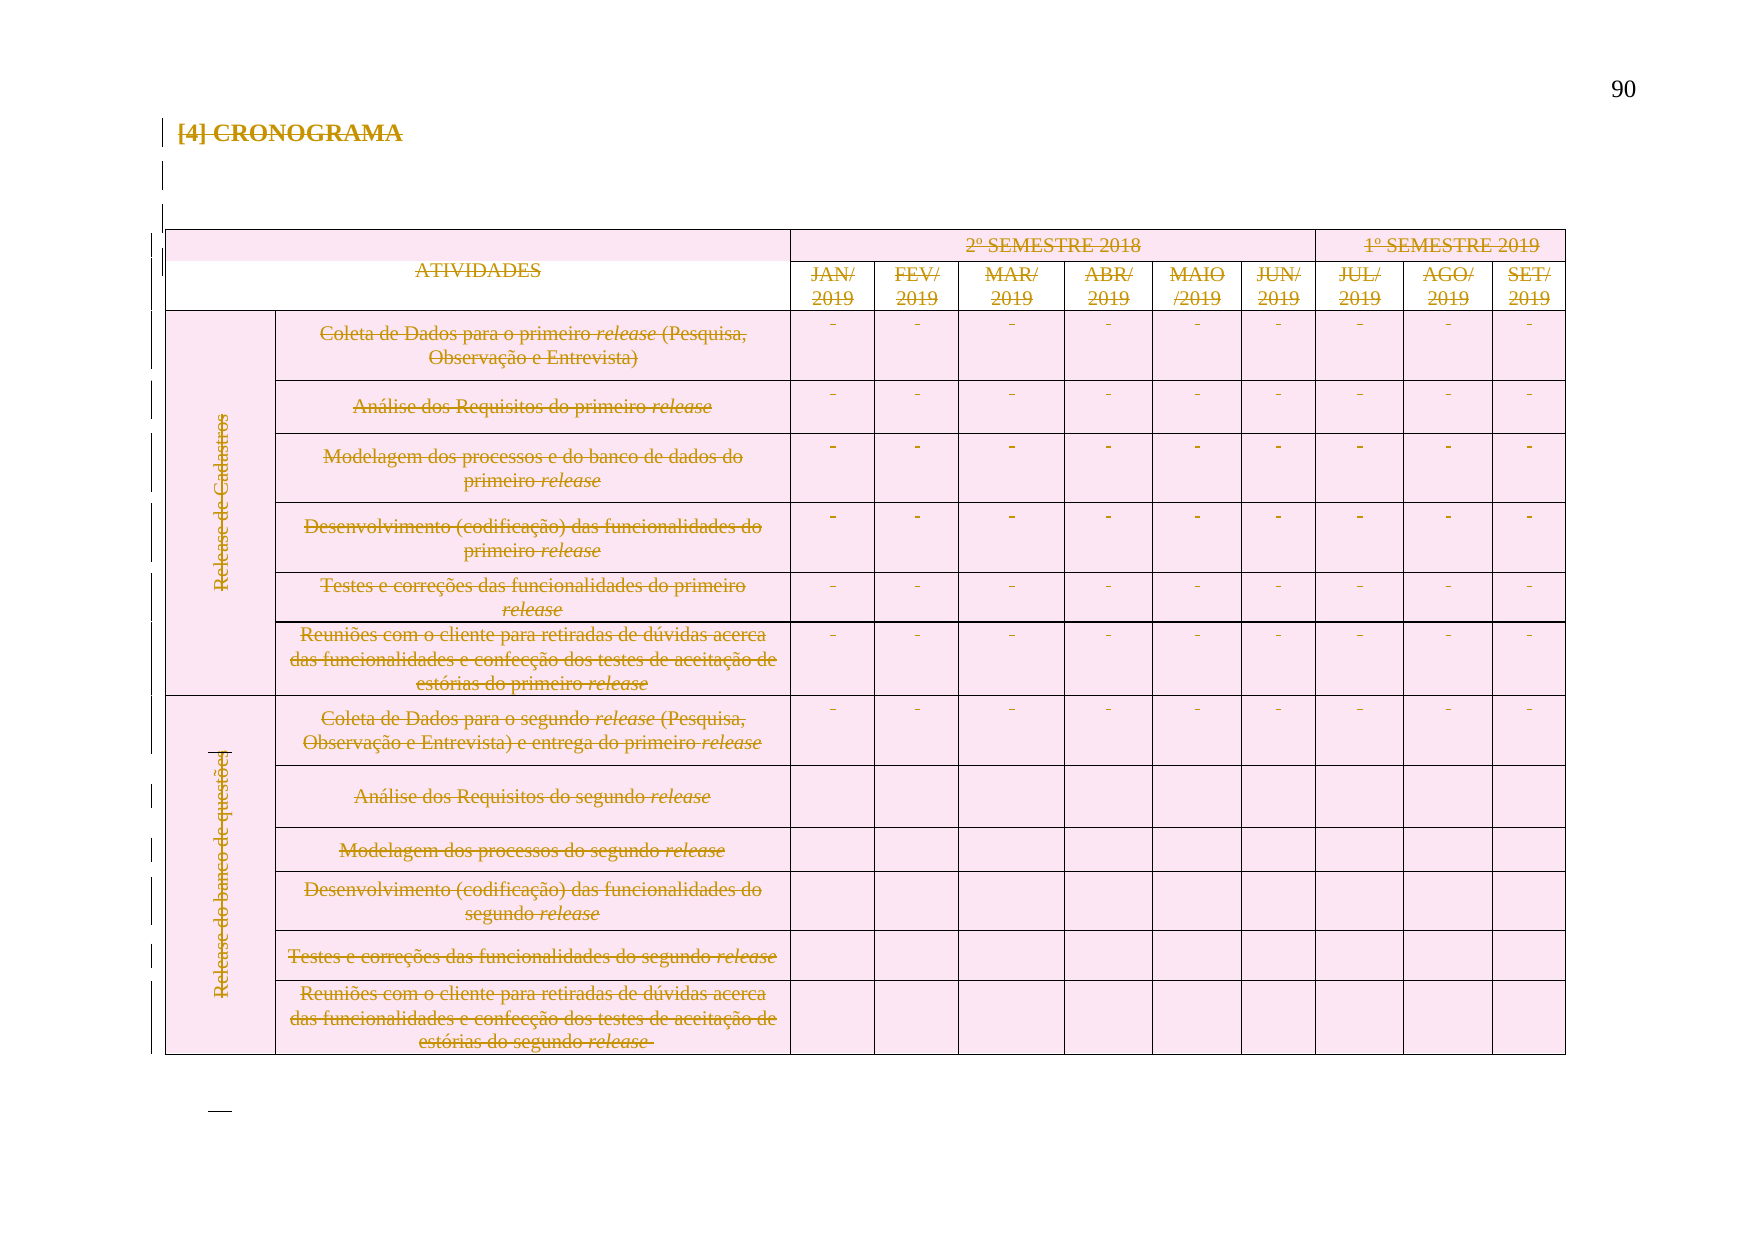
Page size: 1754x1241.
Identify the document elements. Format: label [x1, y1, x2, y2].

table_cell [875, 262, 958, 310]
table_cell [1404, 262, 1492, 310]
table_cell [959, 262, 1064, 310]
table_cell [1065, 262, 1152, 310]
table_cell [1153, 262, 1241, 310]
table_cell [1493, 262, 1565, 310]
table_cell [1316, 262, 1403, 310]
table_cell [1242, 262, 1315, 310]
table_cell [791, 262, 874, 310]
